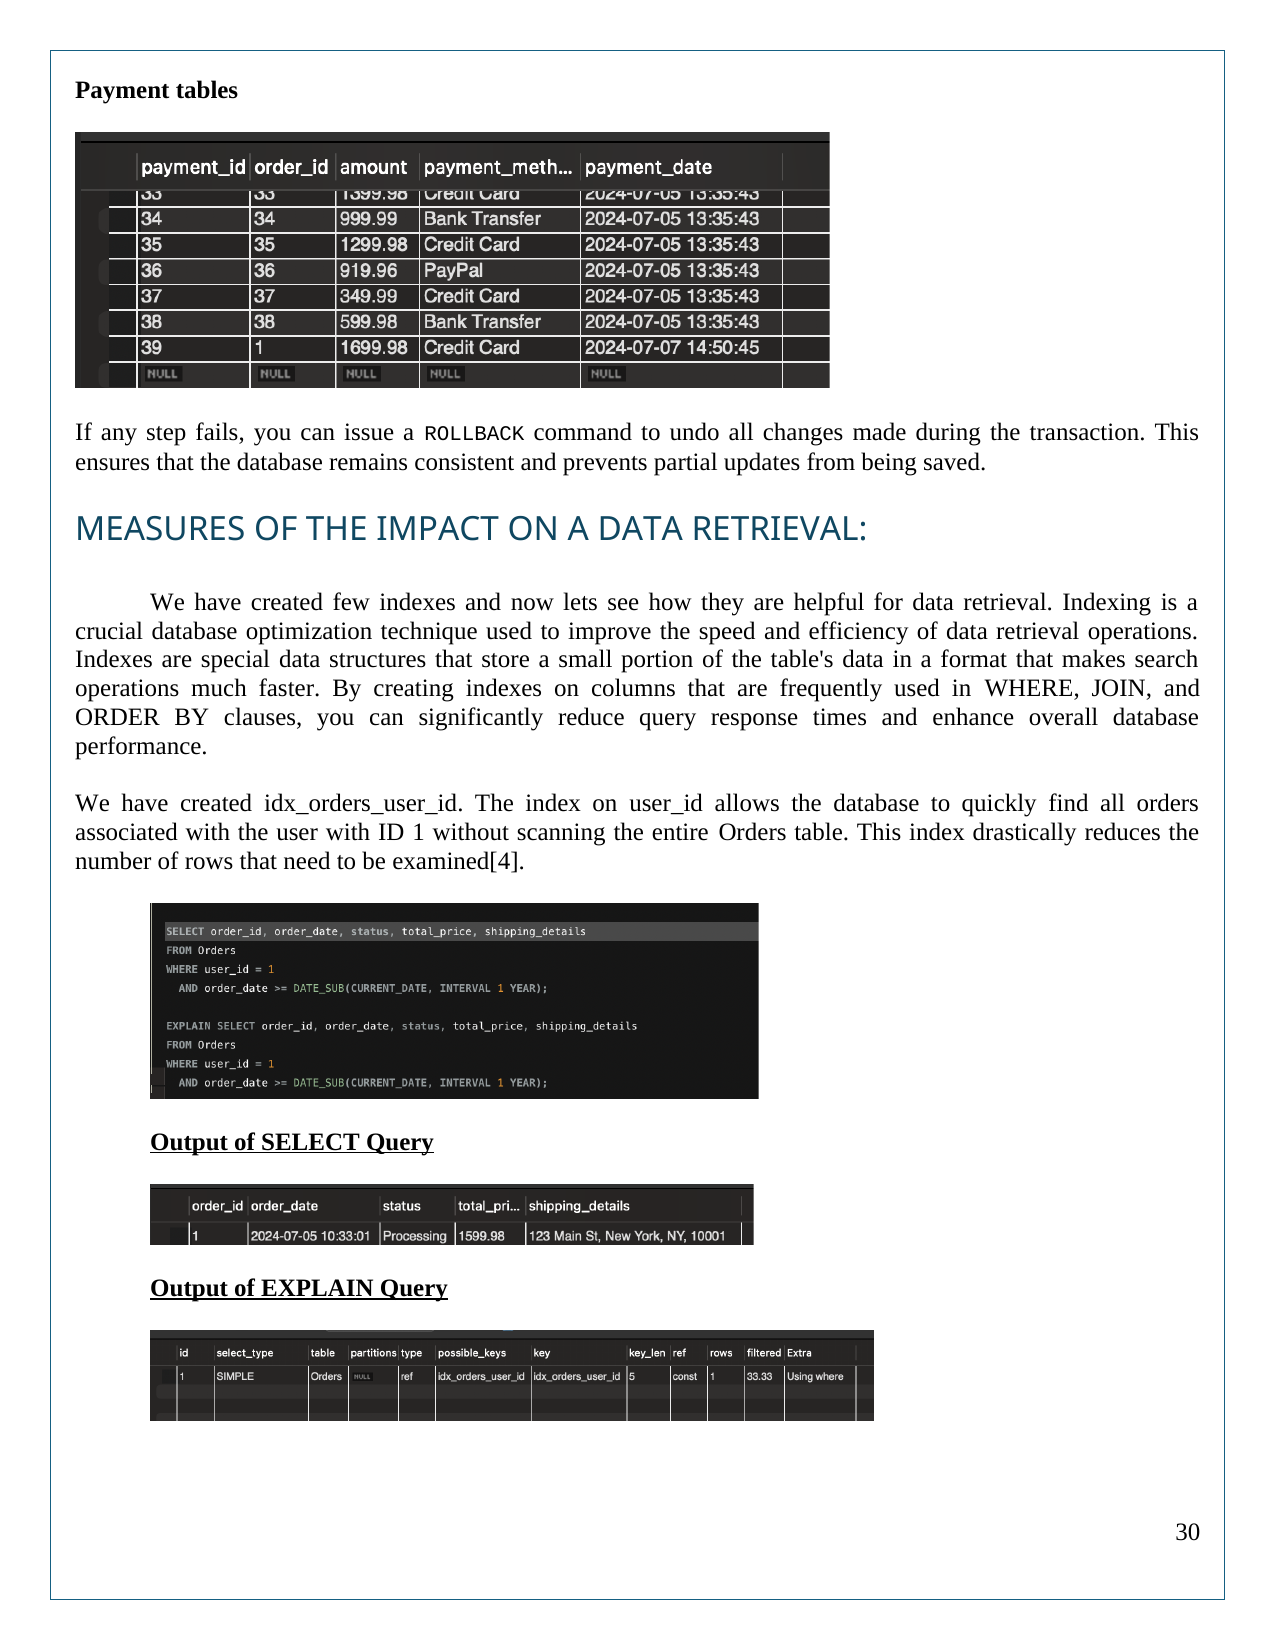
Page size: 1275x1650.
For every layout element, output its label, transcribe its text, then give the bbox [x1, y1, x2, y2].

list Output of EXPLAIN Query [150, 1273, 1200, 1302]
text We have created few indexes and now lets see how they are helpful for data retrieval. Indexing is a crucial database optimization technique used to improve the speed and efficiency of data retrieval operations. Indexes are special data structures that store a small portion of the table's data in a format that makes search operations much faster. By creating indexes on columns that are frequently used in WHERE, JOIN, and ORDER BY clauses, you can significantly reduce query response times and enhance overall database performance. [75, 587, 1200, 759]
picture [75, 132, 830, 388]
text We have created idx_orders_user_id. The index on user_id allows the database to quickly find all orders associated with the user with ID 1 without scanning the entire Orders table. This index drastically reduces the number of rows that need to be examined[4]. [75, 788, 1200, 874]
picture [150, 1184, 754, 1245]
text Payment tables [75, 75, 1200, 104]
text If any step fails, you can issue a ROLLBACK command to undo all changes made during the transaction. This ensures that the database remains consistent and prevents partial updates from being saved. [75, 417, 1200, 475]
picture [150, 903, 759, 1099]
subtitle MEASURES OF THE IMPACT ON A DATA RETRIEVAL: [75, 504, 1200, 550]
picture [150, 1330, 874, 1421]
list Output of SELECT Query [150, 1127, 1200, 1156]
